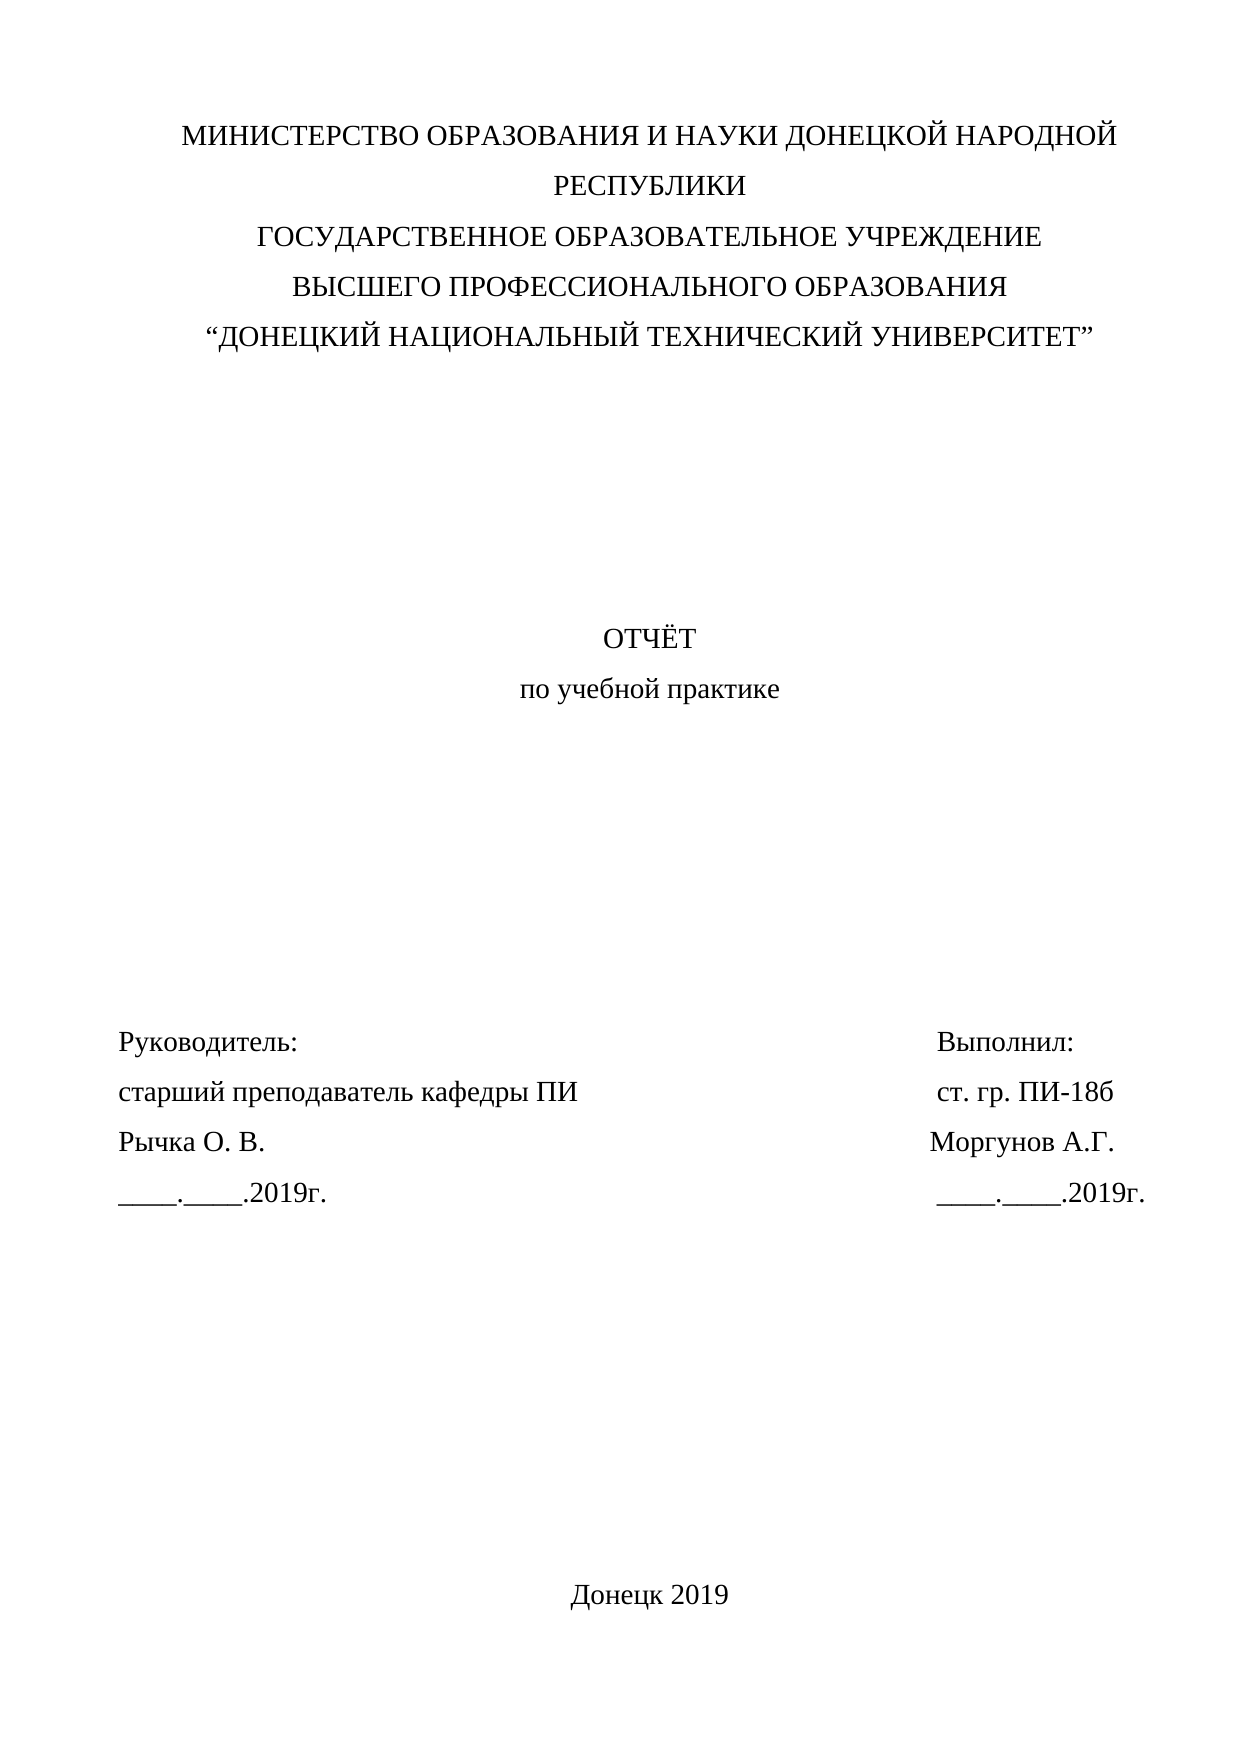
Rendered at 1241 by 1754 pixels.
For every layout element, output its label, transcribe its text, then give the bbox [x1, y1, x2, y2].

text МИНИСТЕРСТВО ОБРАЗОВАНИЯ И НАУКИ ДОНЕЦКОЙ НАРОДНОЙ РЕСПУБЛИКИ [118, 118, 1181, 202]
text Рычка О. В. Моргунов А.Г. [118, 1124, 1181, 1158]
text ВЫСШЕГО ПРОФЕССИОНАЛЬНОГО ОБРАЗОВАНИЯ [118, 269, 1181, 303]
text Руководитель: Выполнил: [118, 1024, 1181, 1057]
text ОТЧЁТ [118, 621, 1181, 655]
text “ДОНЕЦКИЙ НАЦИОНАЛЬНЫЙ ТЕХНИЧЕСКИЙ УНИВЕРСИТЕТ” [118, 319, 1181, 353]
text ____.____.2019г. ____.____.2019г. [118, 1175, 1181, 1208]
text старший преподаватель кафедры ПИ ст. гр. ПИ-18б [118, 1074, 1181, 1108]
text по учебной практике [118, 672, 1181, 705]
text Донецк 2019 [118, 1577, 1181, 1611]
text ГОСУДАРСТВЕННОЕ ОБРАЗОВАТЕЛЬНОЕ УЧРЕЖДЕНИЕ [118, 219, 1181, 252]
